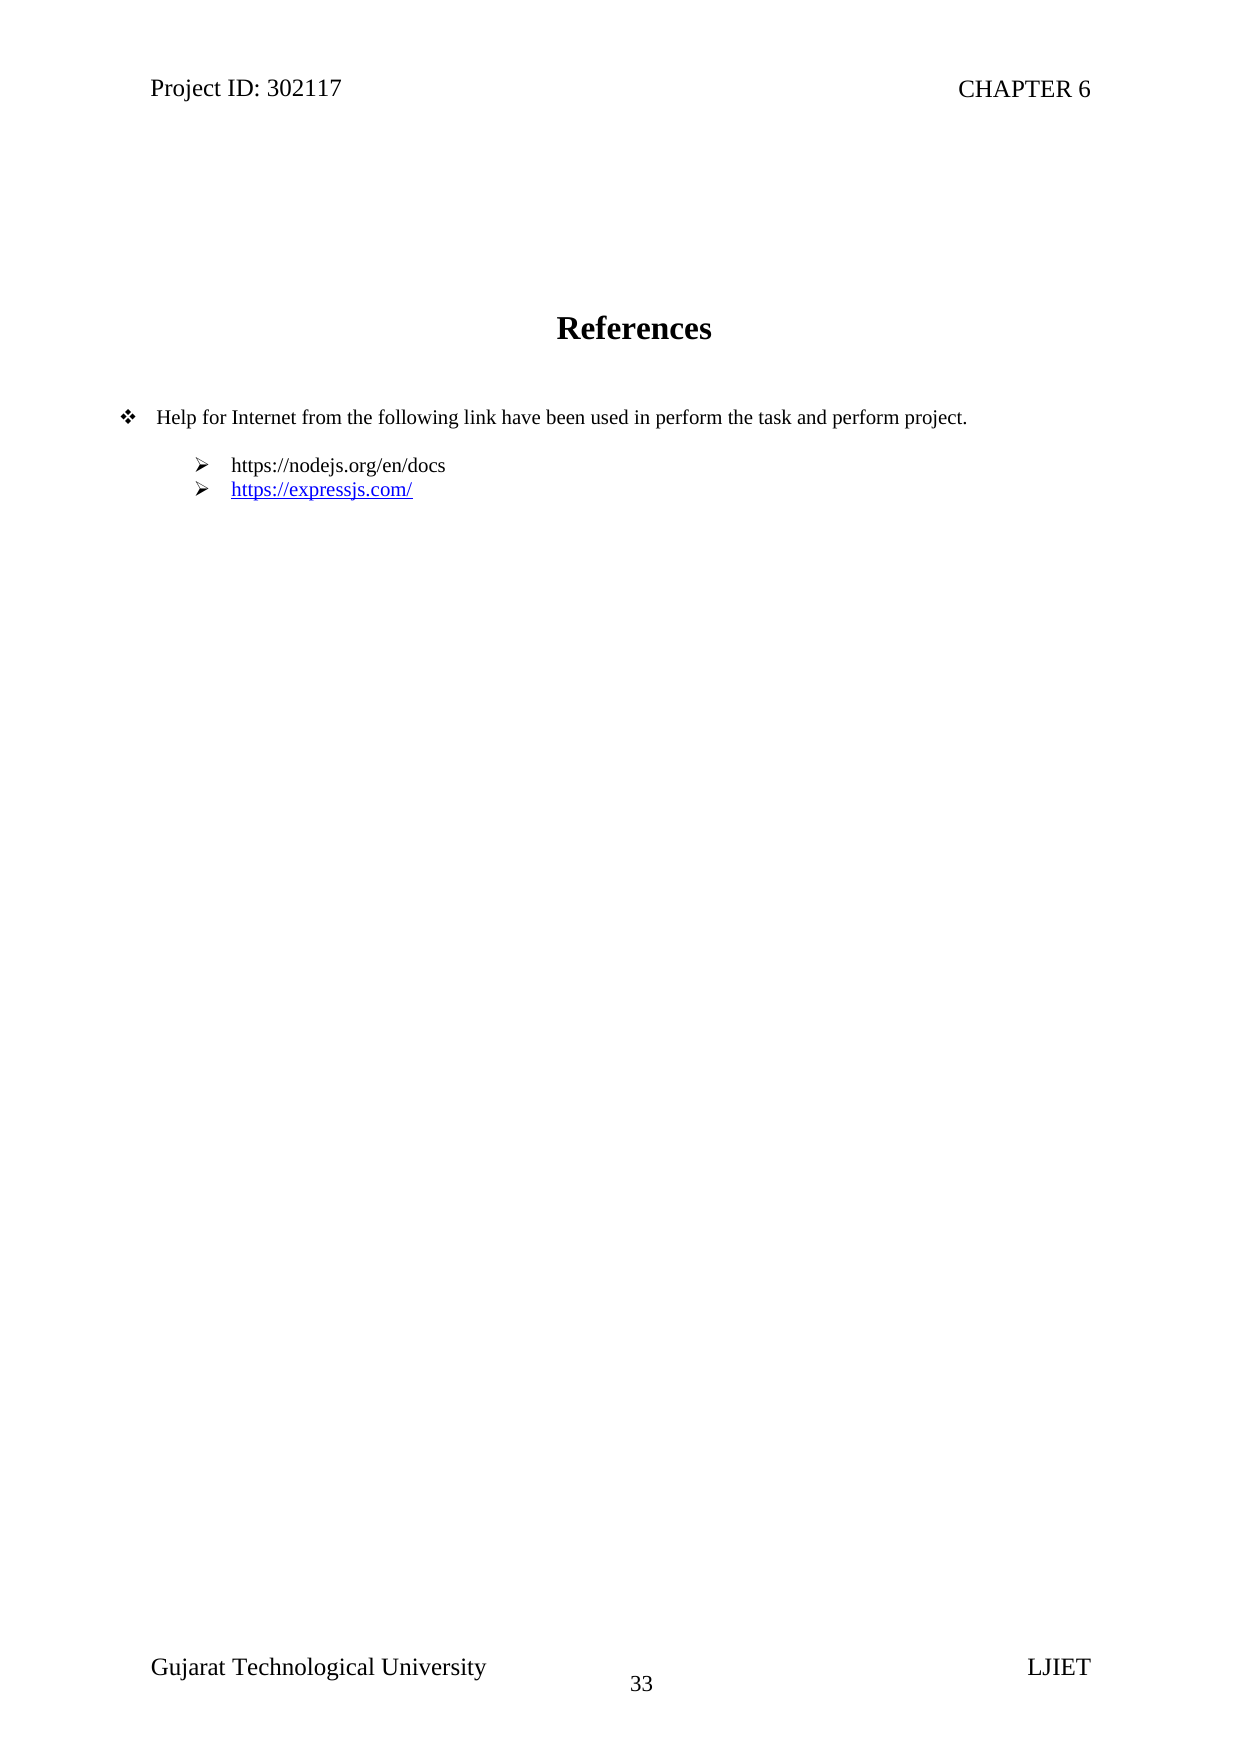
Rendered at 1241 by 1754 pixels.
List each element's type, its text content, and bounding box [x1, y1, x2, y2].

subtitle References [279, 308, 962, 346]
list https://expressjs.com/ [194, 477, 1182, 501]
list Help for Internet from the following link have been used in perform the task and perform project. [119, 405, 1182, 429]
list https://nodejs.org/en/docs [194, 453, 1182, 477]
